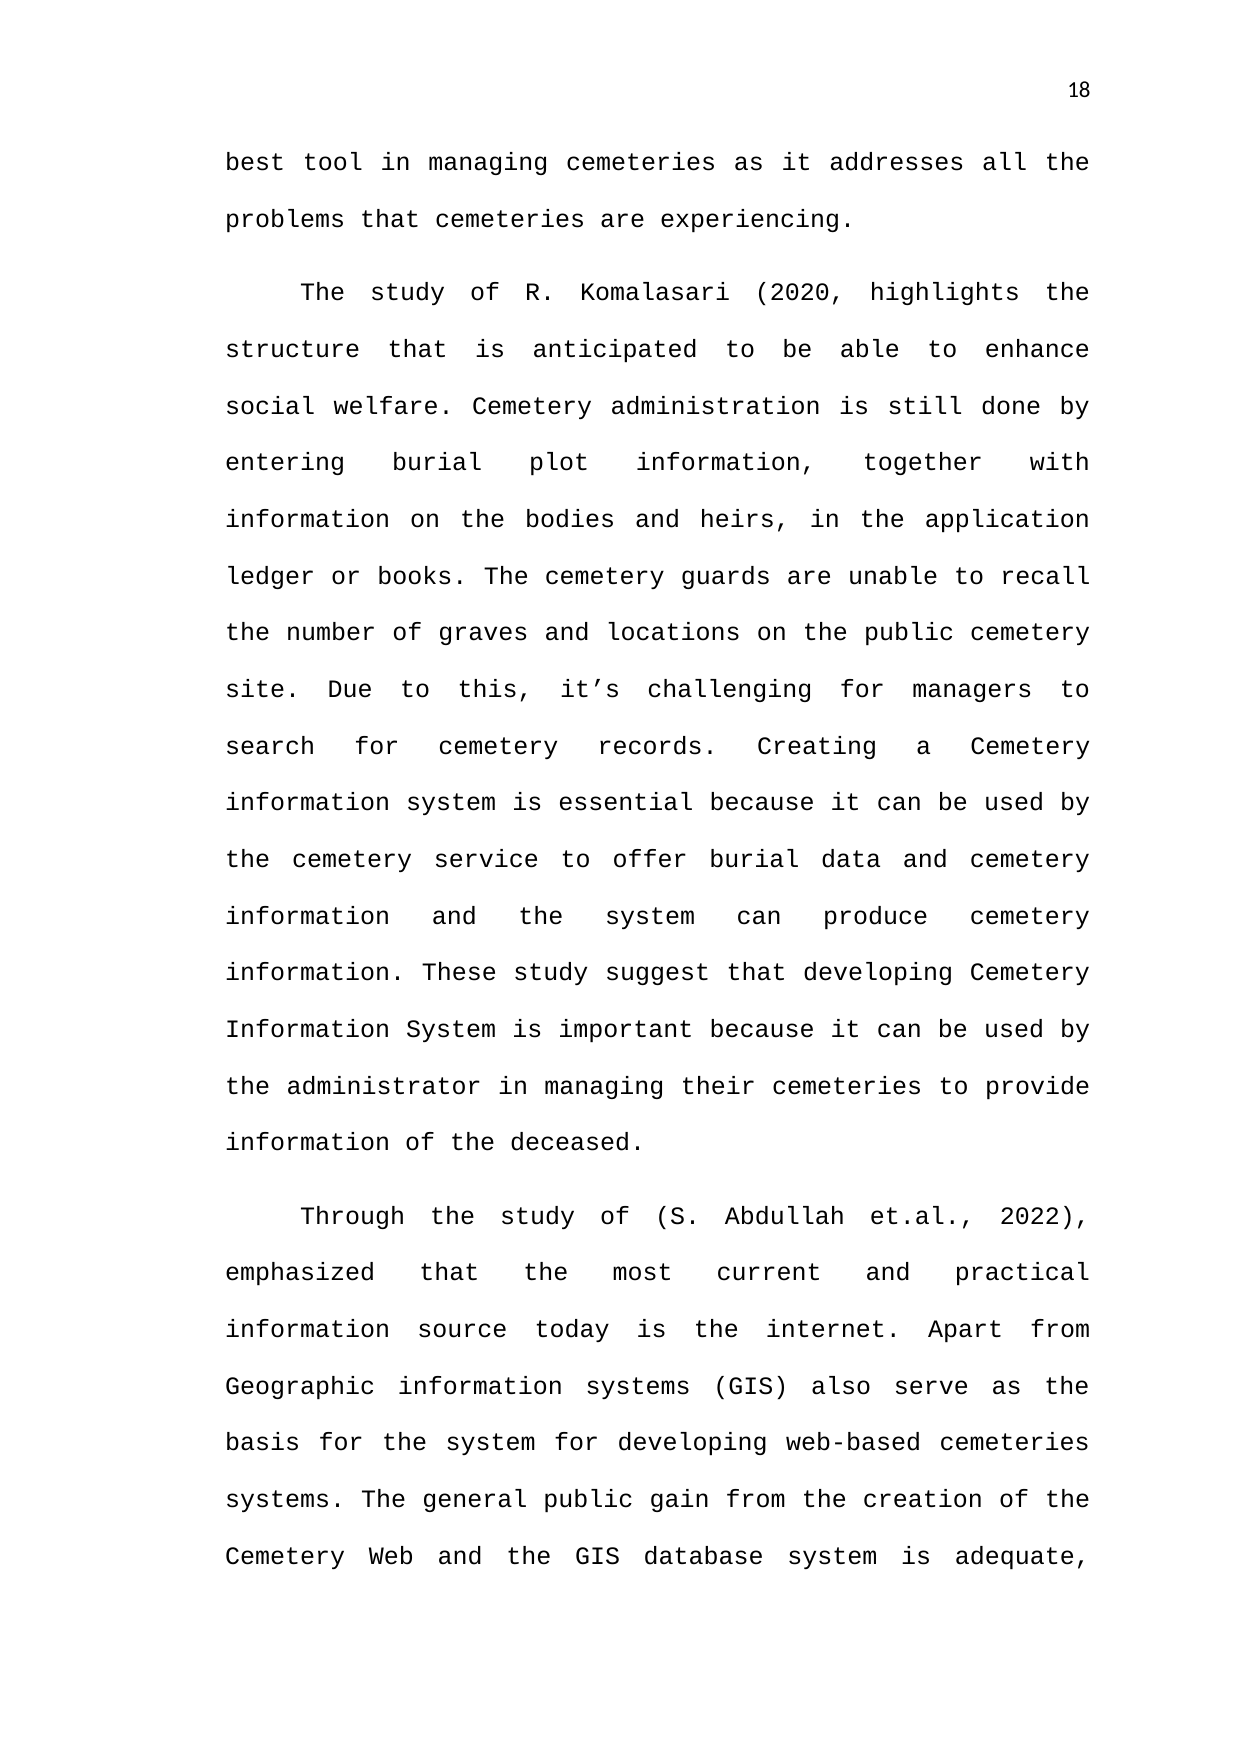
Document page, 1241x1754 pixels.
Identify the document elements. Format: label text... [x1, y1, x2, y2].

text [225, 1203, 1090, 1572]
text The study of R. Komalasari (2020, highlights the structure that is anticipated to be able to enhance social welfare. Cemetery administration is still done by entering burial plot information, together with information on the bodies and heirs, in the application ledger or books. The cemetery guards are unable to recall the number of graves and locations on the public cemetery site. Due to this, it’s challenging for managers to search for cemetery records. Creating a Cemetery information system is essential because it can be used by the cemetery service to offer burial data and cemetery information and the system can produce cemetery information. These study suggest that developing Cemetery Information System is important because it can be used by the administrator in managing their cemeteries to provide information of the deceased. [225, 280, 1090, 1158]
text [225, 150, 1090, 235]
